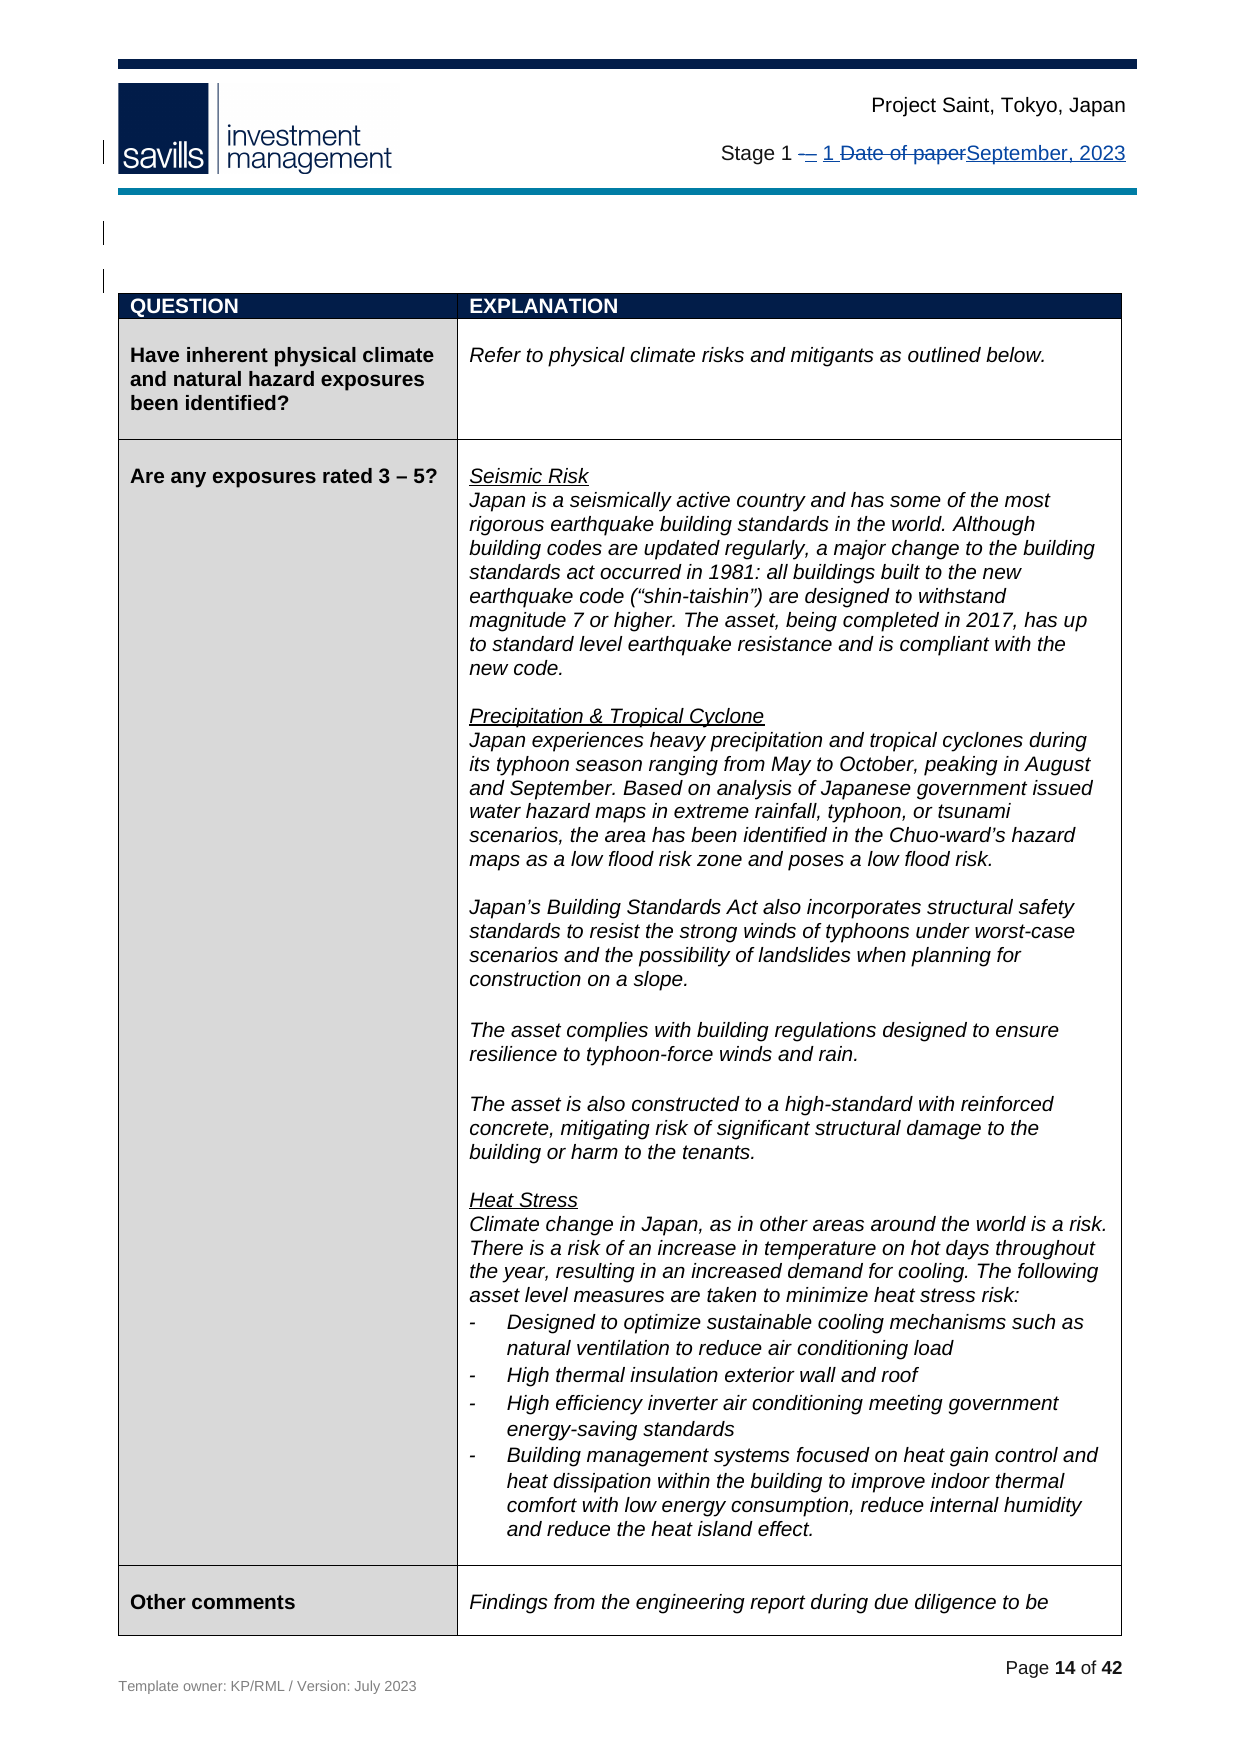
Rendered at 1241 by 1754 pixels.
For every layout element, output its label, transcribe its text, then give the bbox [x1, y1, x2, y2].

table_cell Are any exposures rated 3 – 5? [119, 440, 457, 1565]
table_header QUESTION [119, 294, 457, 318]
table_cell Findings from the engineering report during due diligence to be discussed in Stage 2 memo. [458, 1566, 1121, 1635]
table_header EXPLANATION [458, 294, 1121, 318]
picture [118, 83, 401, 174]
table_cell Seismic Risk Japan is a seismically active country and has some of the most rigorous earthquake building standards in the world. Although building codes are updated regularly, a major change to the building standards act occurred in 1981: all buildings built to the new earthquake code (“shin-taishin”) are designed to withstand magnitude 7 or higher. The asset, being completed in 2017, has up to standard level earthquake resistance and is compliant with the new code. Precipitation & Tropical Cyclone Japan experiences heavy precipitation and tropical cyclones during its typhoon season ranging from May to October, peaking in August and September. Based on analysis of Japanese government issued water hazard maps in extreme rainfall, typhoon, or tsunami scenarios, the area has been identified in the Chuo-ward’s hazard maps as a low flood risk zone and poses a low flood risk. Japan’s Building Standards Act also incorporates structural safety standards to resist the strong winds of typhoons under worst-case scenarios and the possibility of landslides when planning for construction on a slope. The asset complies with building regulations designed to ensure resilience to typhoon-force winds and rain. The asset is also constructed to a high-standard with reinforced concrete, mitigating risk of significant structural damage to the building or harm to the tenants. Heat Stress Climate change in Japan, as in other areas around the world is a risk. There is a risk of an increase in temperature on hot days throughout the year, resulting in an increased demand for cooling. The following asset level measures are taken to minimize heat stress risk: Designed to optimize sustainable cooling mechanisms such as natural ventilation to reduce air conditioning load High thermal insulation exterior wall and roof High efficiency inverter air conditioning meeting government energy-saving standards Building management systems focused on heat gain control and heat dissipation within the building to improve indoor thermal comfort with low energy consumption, reduce internal humidity and reduce the heat island effect. [458, 440, 1121, 1565]
table_cell Have inherent physical climate and natural hazard exposures been identified? [119, 319, 457, 439]
table_cell Refer to physical climate risks and mitigants as outlined below. [458, 319, 1121, 439]
table_cell Other comments [119, 1566, 457, 1635]
